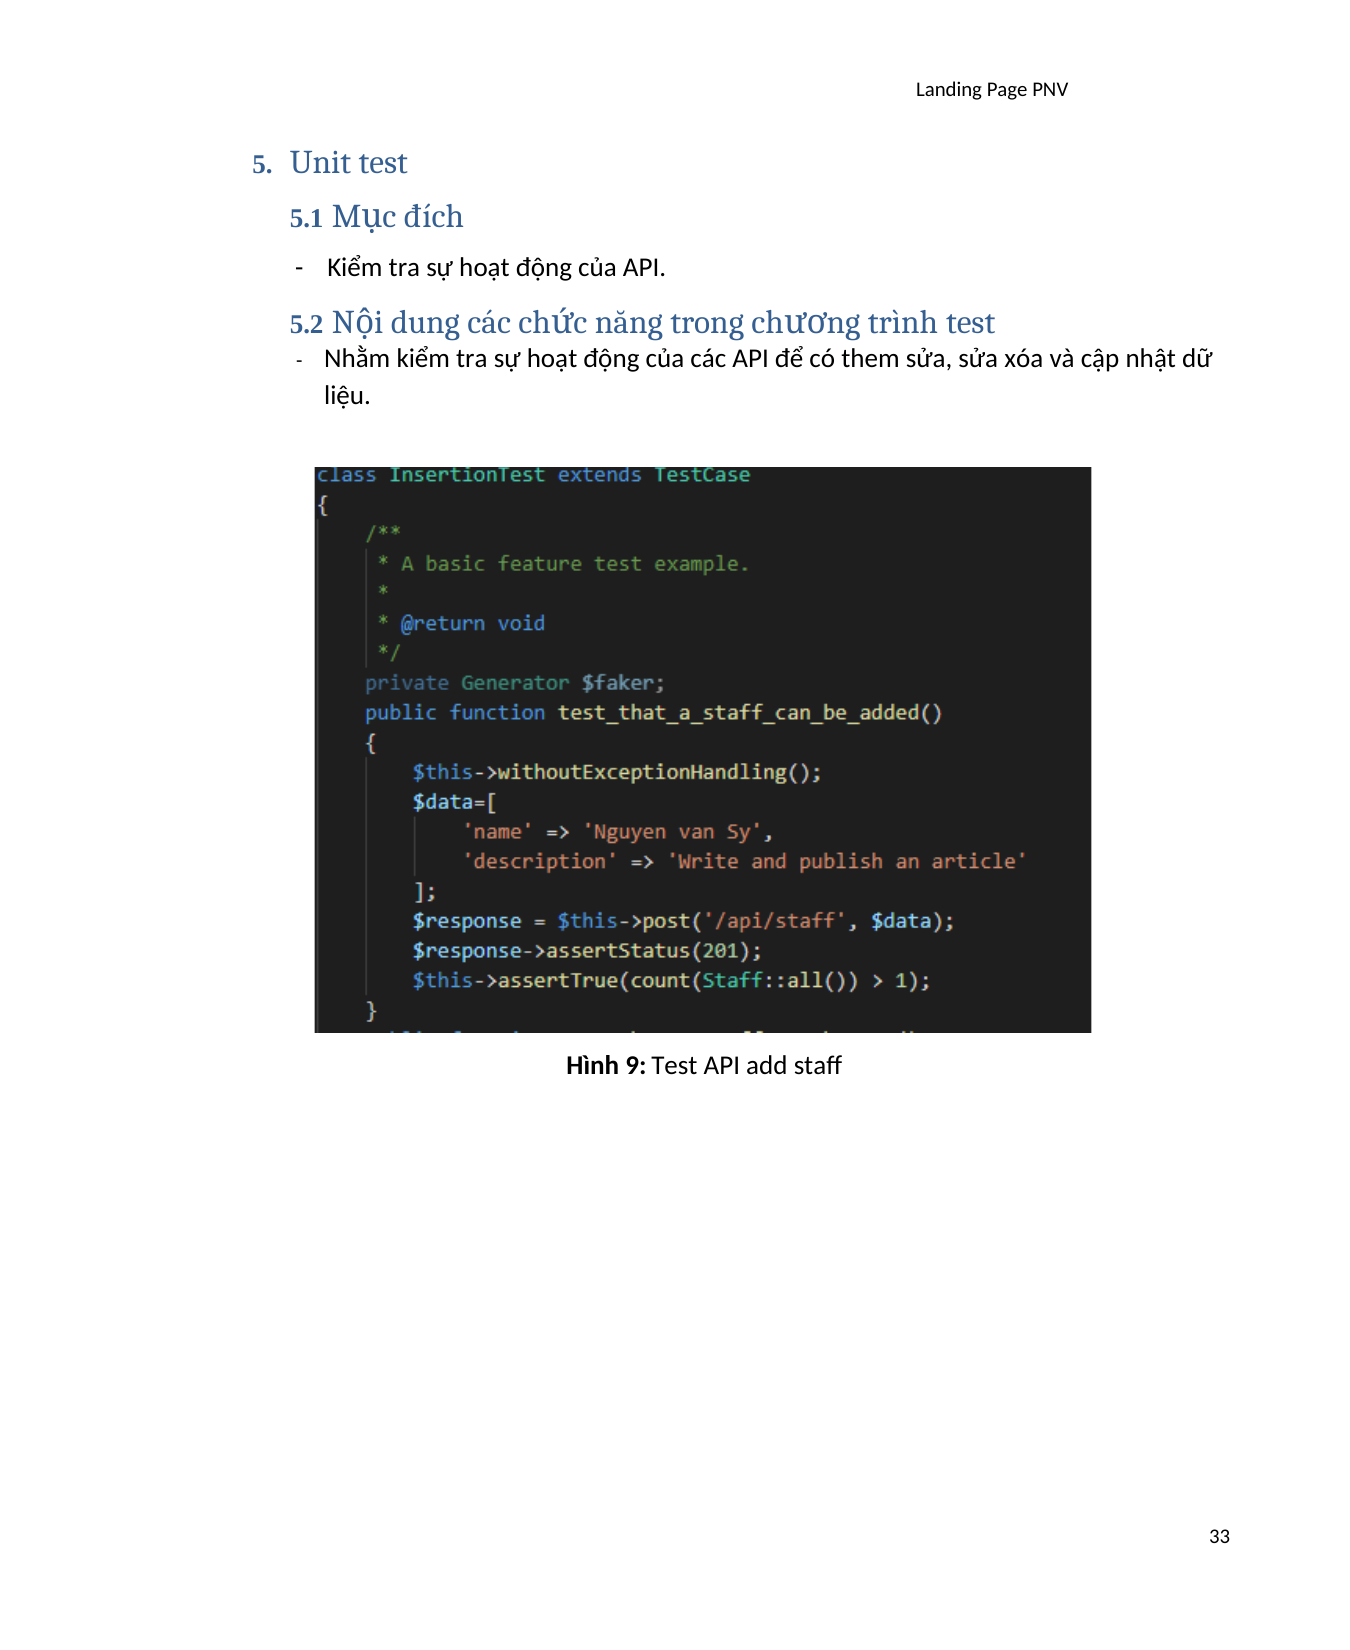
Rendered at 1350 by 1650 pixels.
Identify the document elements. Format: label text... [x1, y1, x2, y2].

subtitle Mục đích [289, 197, 1244, 236]
picture [314, 467, 1092, 1033]
subtitle Unit test [252, 144, 1244, 182]
list Nhằm kiểm tra sự hoạt động của các API để có them sửa, sửa xóa và cập nhật dữ liệu. [296, 342, 1244, 411]
text Hình 9: Test API add staff [164, 1048, 1244, 1081]
subtitle Nội dung các chức năng trong chương trình test [289, 303, 1244, 342]
list Kiểm tra sự hoạt động của API. [295, 251, 1244, 284]
